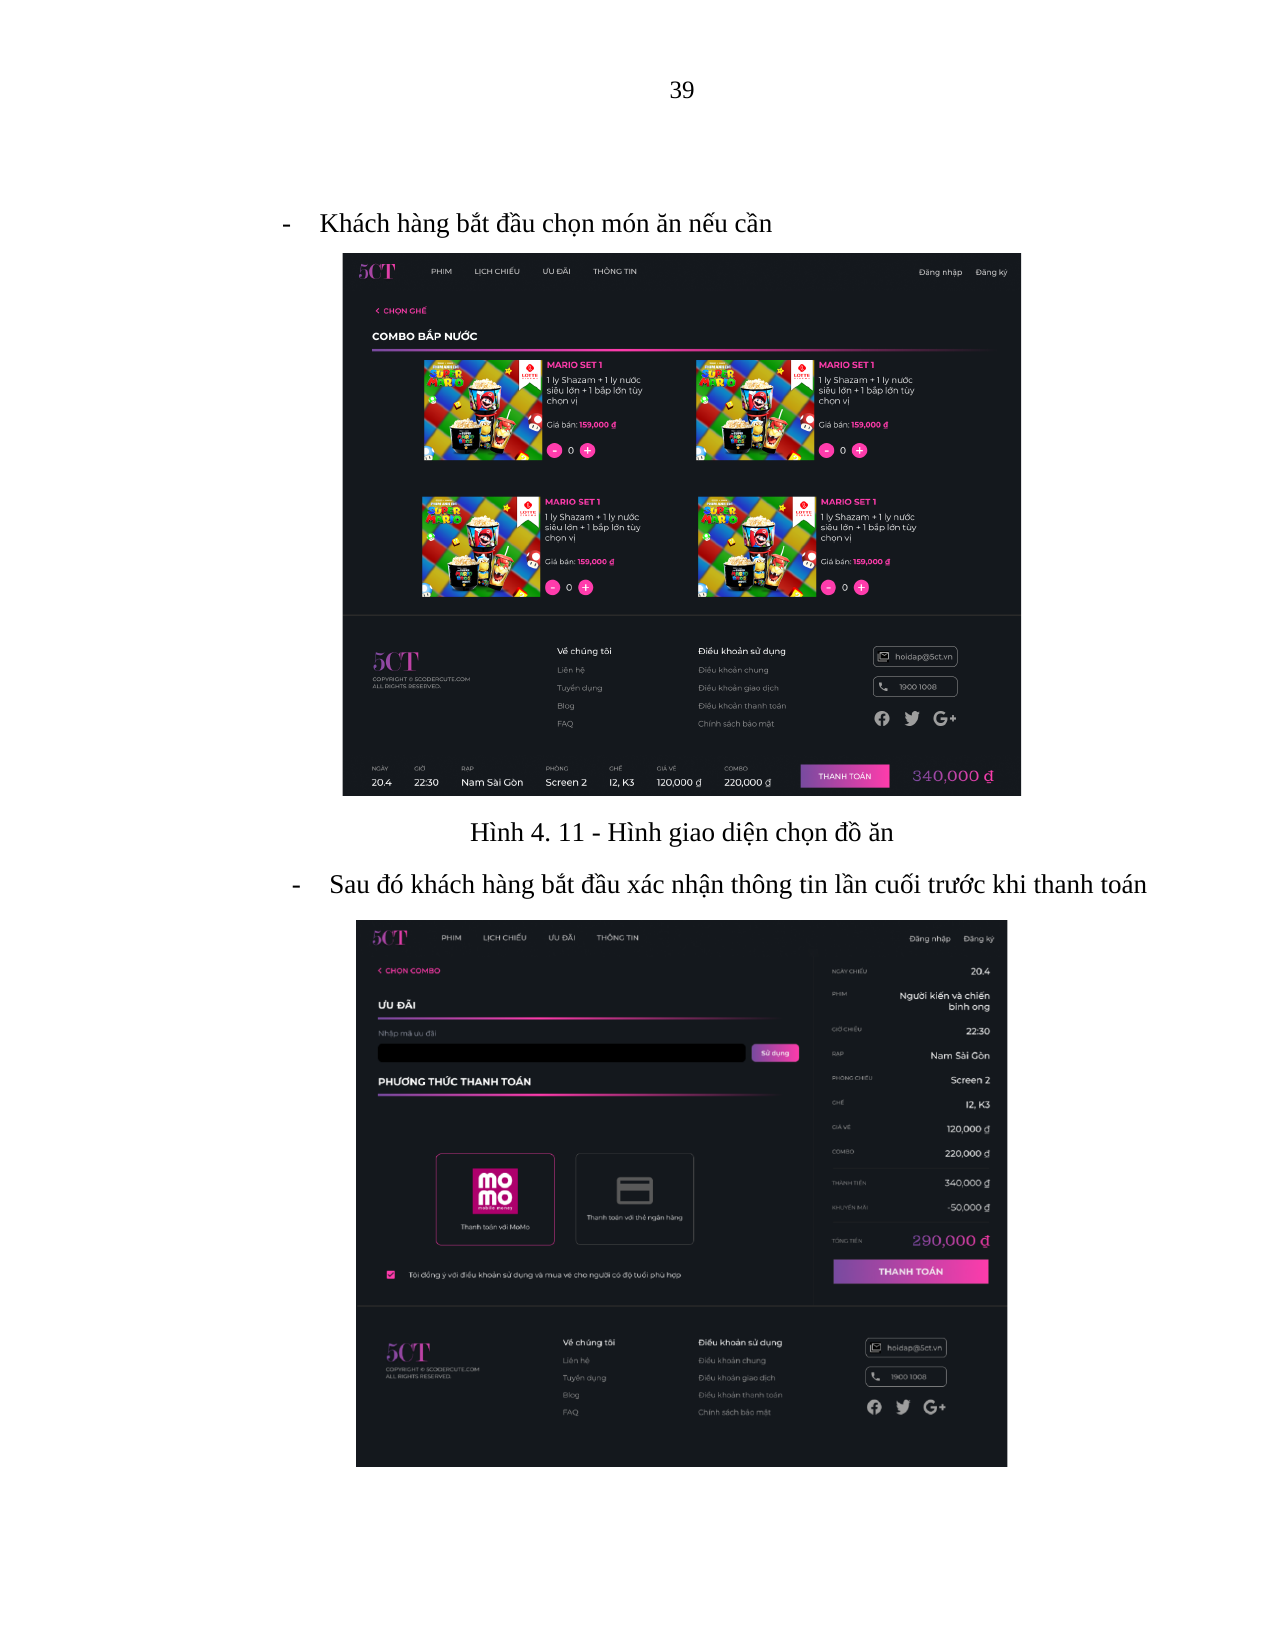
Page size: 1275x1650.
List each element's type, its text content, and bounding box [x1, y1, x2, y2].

picture [342, 253, 1022, 796]
list Sau đó khách hàng bắt đầu xác nhận thông tin lần cuối trước khi thanh toán [282, 868, 1157, 899]
picture [356, 920, 1008, 1467]
text Hình 4. 11 - Hình giao diện chọn đồ ăn [207, 816, 1157, 848]
list Khách hàng bắt đầu chọn món ăn nếu cần [282, 207, 1157, 238]
